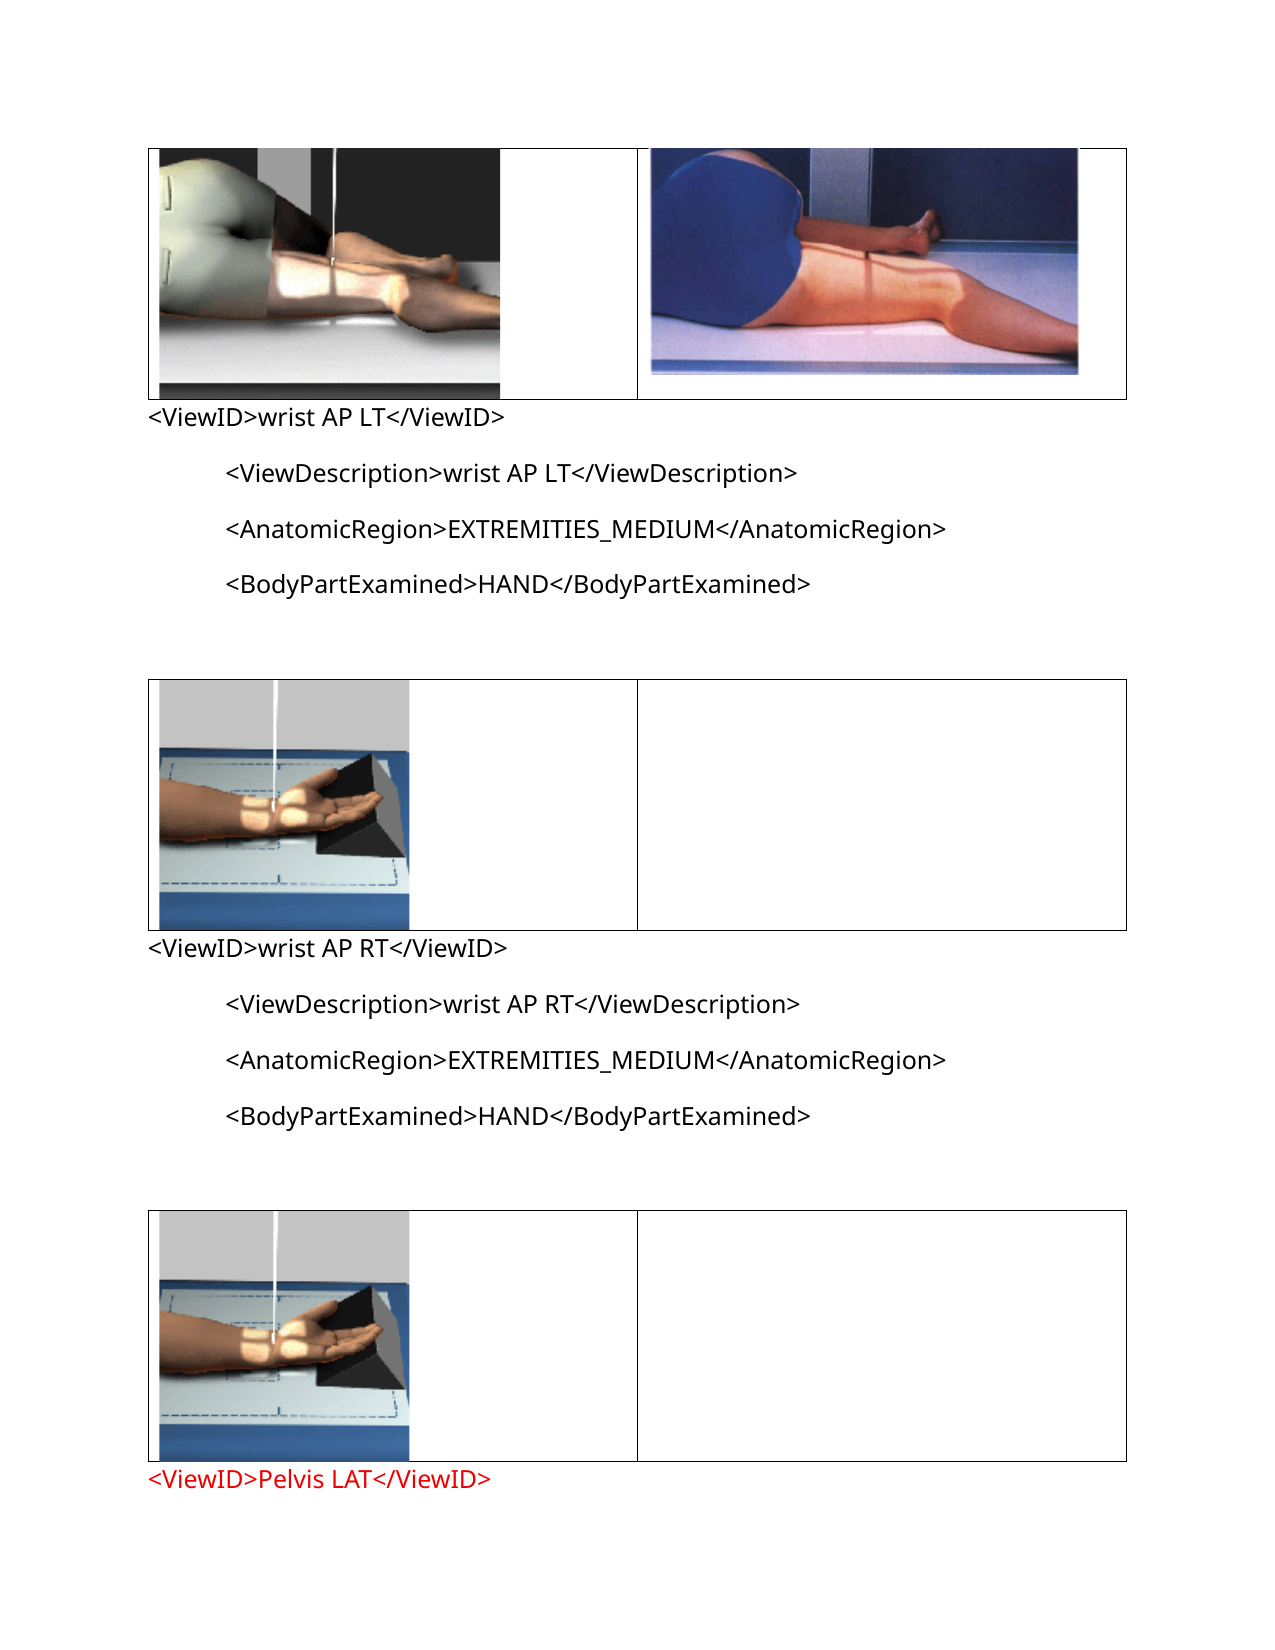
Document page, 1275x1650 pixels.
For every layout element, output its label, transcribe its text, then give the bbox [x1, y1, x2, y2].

picture [648, 148, 1080, 375]
text <AnatomicRegion>EXTREMITIES_MEDIUM</AnatomicRegion> [148, 1043, 1127, 1077]
text <BodyPartExamined>HAND</BodyPartExamined> [148, 1098, 1127, 1132]
table_header [149, 1211, 159, 1461]
text <ViewID>Pelvis LAT</ViewID> [148, 1462, 1127, 1496]
picture [159, 680, 410, 930]
picture [159, 1211, 410, 1462]
table_header [638, 680, 1126, 930]
text <BodyPartExamined>HAND</BodyPartExamined> [148, 567, 1127, 601]
table_header [149, 149, 159, 399]
text <ViewDescription>wrist AP RT</ViewDescription> [148, 987, 1127, 1021]
text <ViewID>wrist AP RT</ViewID> [148, 931, 1127, 965]
picture [159, 148, 501, 399]
table_header [638, 149, 1126, 399]
table_header [501, 149, 637, 399]
text <ViewID>wrist AP LT</ViewID> [148, 400, 1127, 434]
table_header [149, 680, 159, 930]
text <AnatomicRegion>EXTREMITIES_MEDIUM</AnatomicRegion> [148, 511, 1127, 545]
table_header [638, 1211, 1126, 1461]
table_header [410, 1211, 637, 1461]
text <ViewDescription>wrist AP LT</ViewDescription> [148, 456, 1127, 489]
table_header [410, 680, 637, 930]
